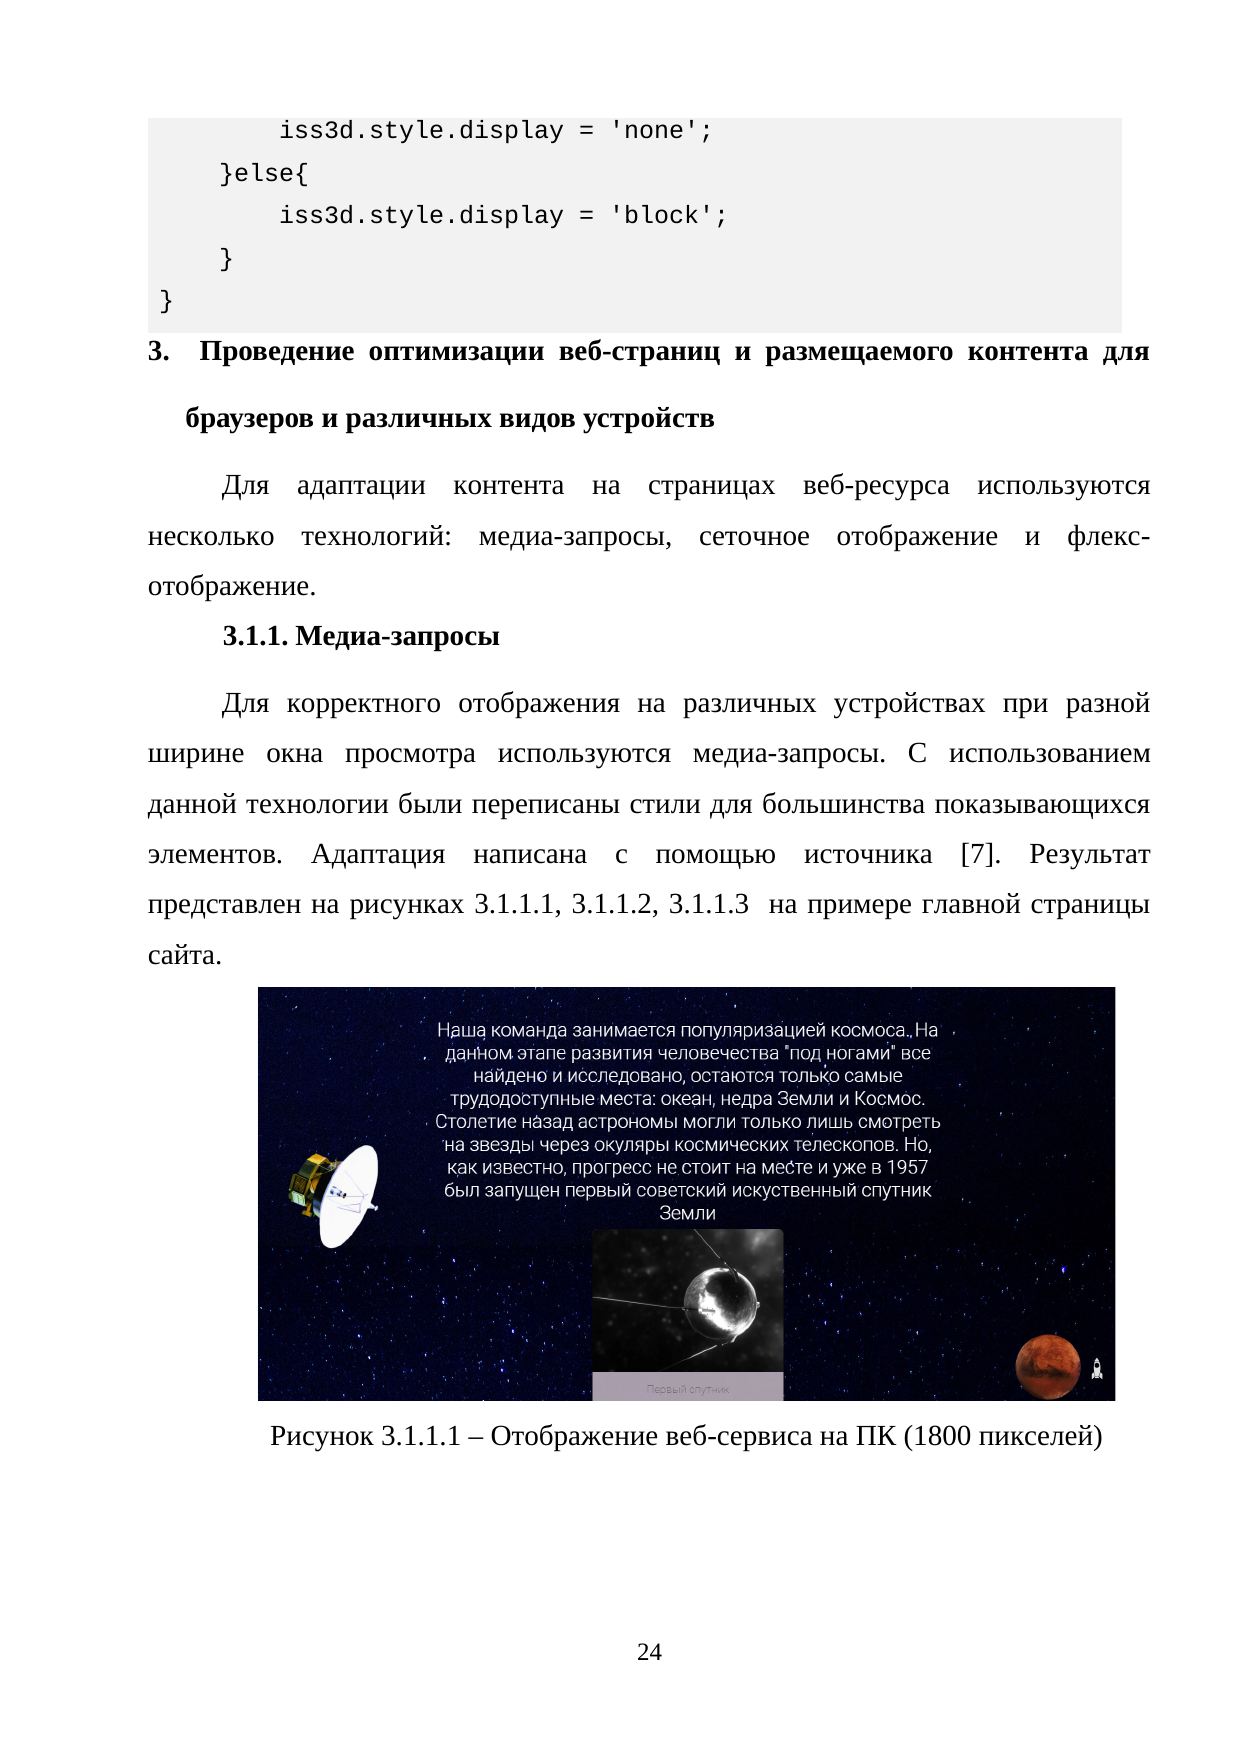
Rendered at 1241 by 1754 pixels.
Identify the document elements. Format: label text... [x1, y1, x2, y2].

text Медиа-запросы [223, 618, 1152, 652]
text Для корректного отображения на различных устройствах при разной ширине окна просмотра используются медиа-запросы. С использованием данной технологии были переписаны стили для большинства показывающихся элементов. Адаптация написана с помощью источника [7]. Результат представлен на рисунках 3.1.1.1, 3.1.1.2, 3.1.1.3 на примере главной страницы сайта. [148, 685, 1152, 970]
title Проведение оптимизации веб-страниц и размещаемого контента для браузеров и различных видов устройств [148, 333, 1151, 434]
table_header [148, 118, 1122, 333]
picture [257, 987, 1116, 1401]
text Для адаптации контента на страницах веб-ресурса используются несколько технологий: медиа-запросы, сеточное отображение и флекс-отображение. [148, 467, 1152, 601]
text Рисунок 3.1.1.1 – Отображение веб-сервиса на ПК (1800 пикселей) [148, 1418, 1152, 1451]
